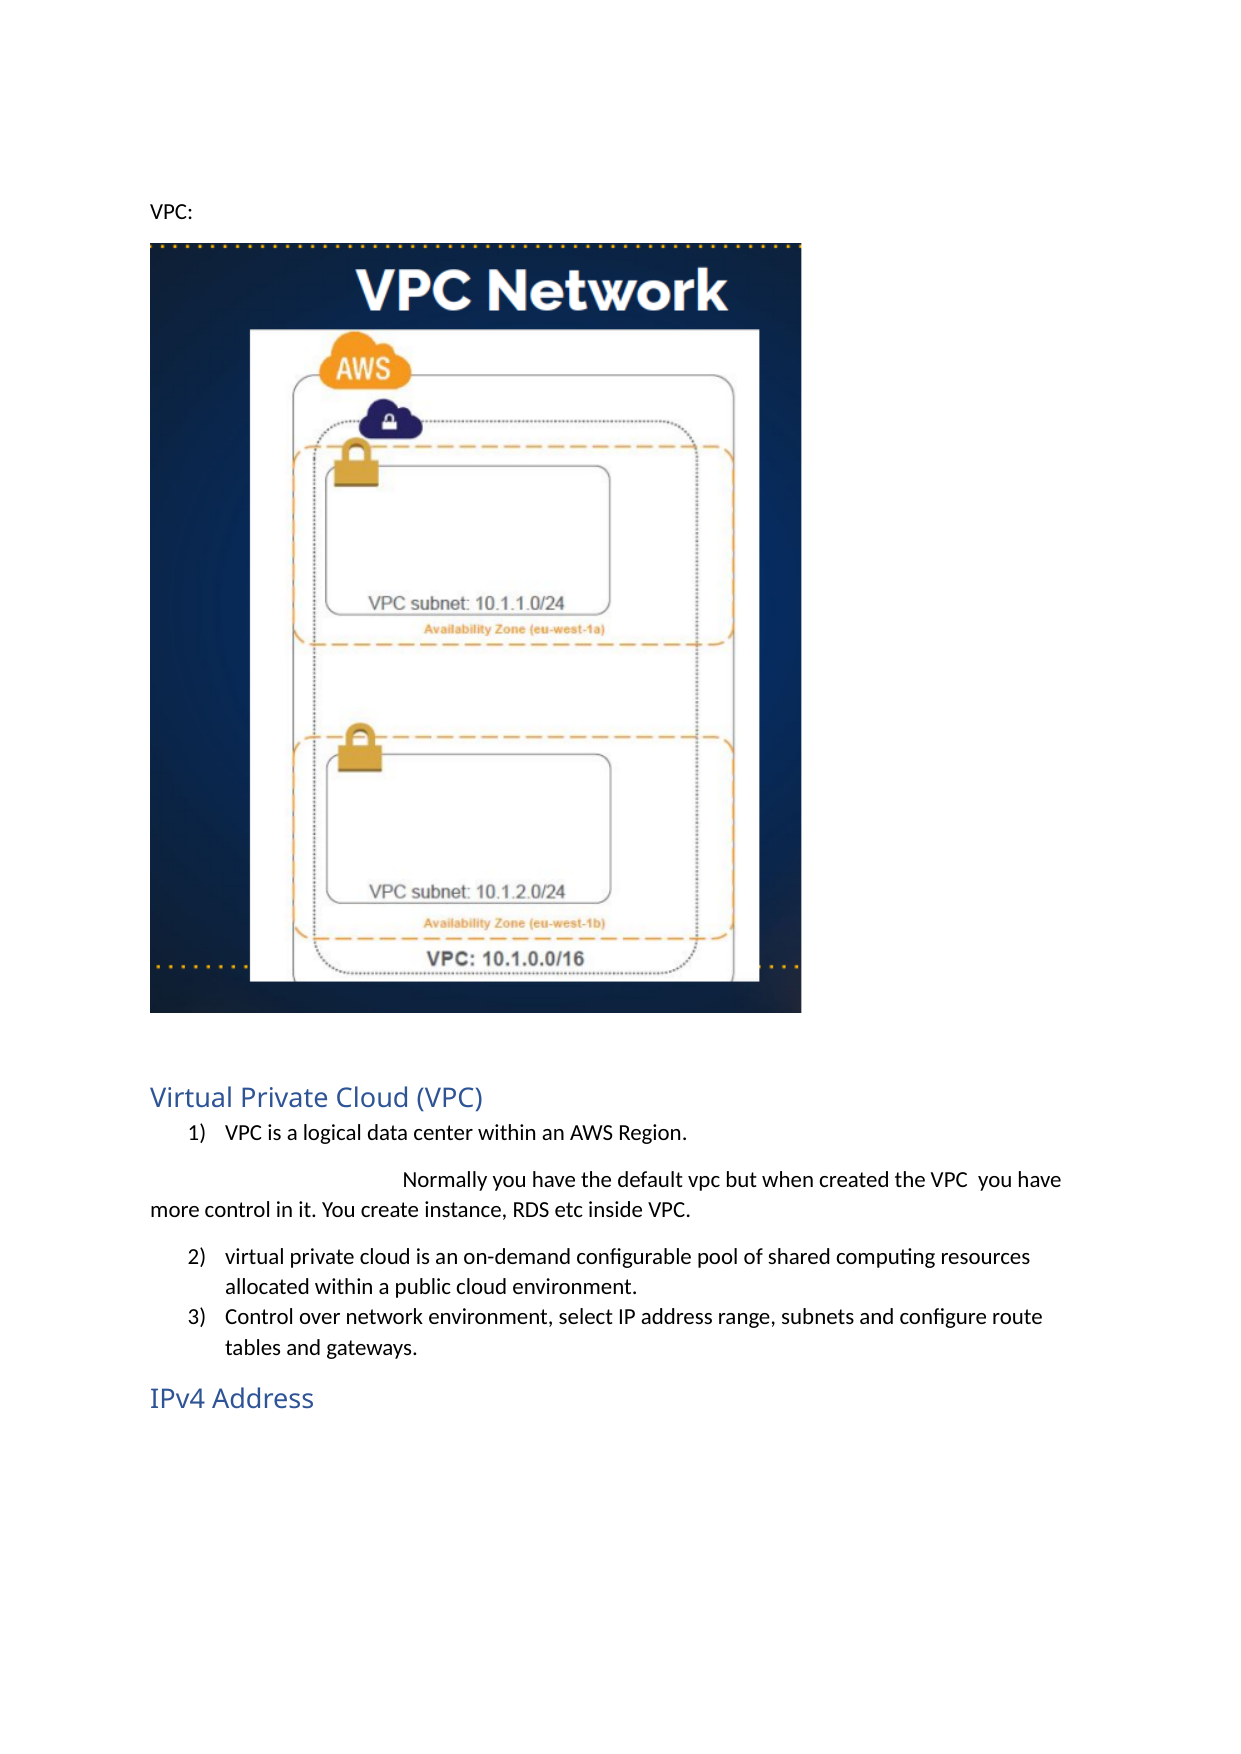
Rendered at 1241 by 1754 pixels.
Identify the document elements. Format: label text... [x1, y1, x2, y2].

subtitle IPv4 Address [150, 1379, 1090, 1416]
picture [150, 243, 802, 1013]
text VPC: [150, 197, 1090, 225]
list virtual private cloud is an on-demand configurable pool of shared computing resources allocated within a public cloud environment. [187, 1242, 1090, 1300]
subtitle Virtual Private Cloud (VPC) [150, 1078, 1090, 1115]
text Normally you have the default vpc but when created the VPC you have more control in it. You create instance, RDS etc inside VPC. [150, 1165, 1090, 1223]
list Control over network environment, select IP address range, subnets and configure route tables and gateways. [187, 1302, 1090, 1361]
list VPC is a logical data center within an AWS Region. [187, 1118, 1090, 1146]
